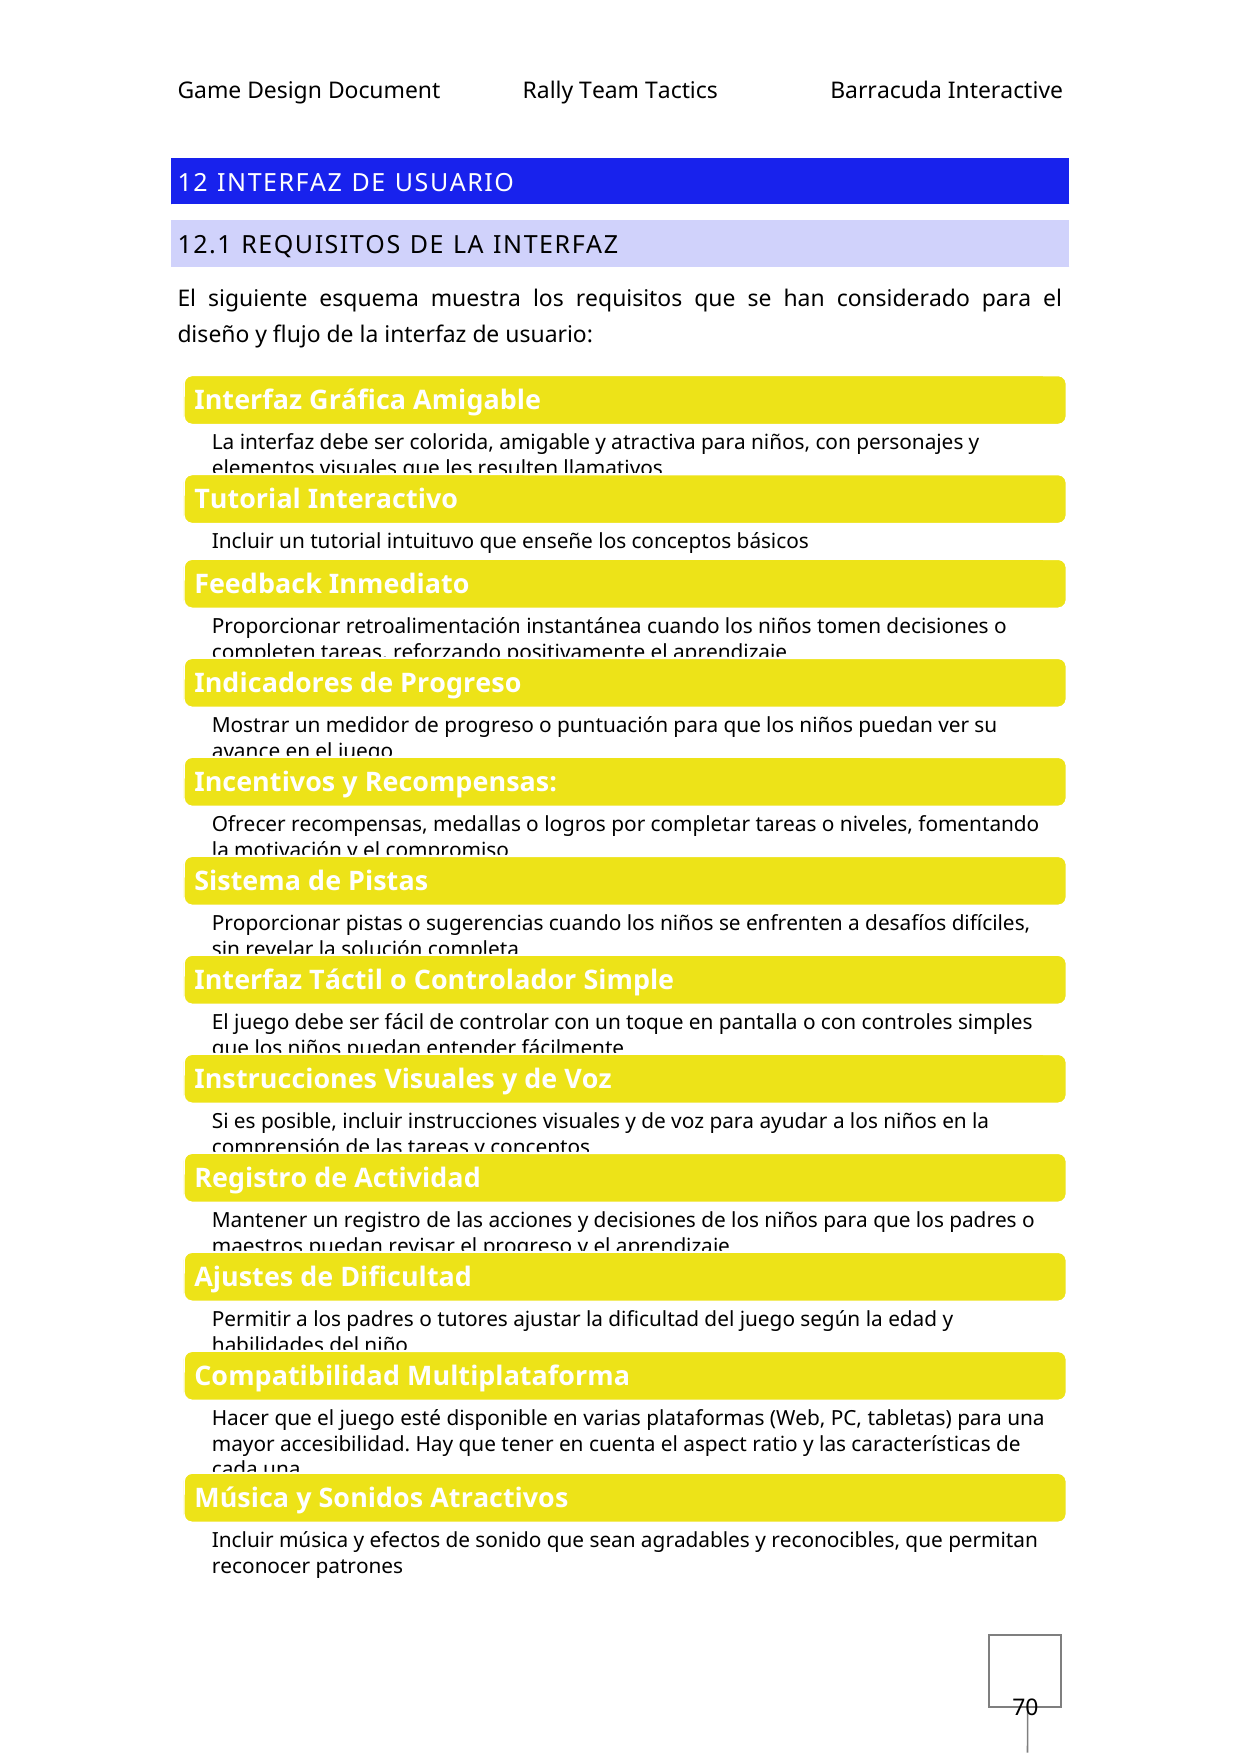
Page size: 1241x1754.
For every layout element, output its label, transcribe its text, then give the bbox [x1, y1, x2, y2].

subtitle 12 Interfaz de usuario [177, 164, 1063, 198]
text El siguiente esquema muestra los requisitos que se han considerado para el diseño y flujo de la interfaz de usuario: [177, 282, 1063, 349]
subtitle 12.1 Requisitos de la interfaz [177, 226, 1063, 260]
